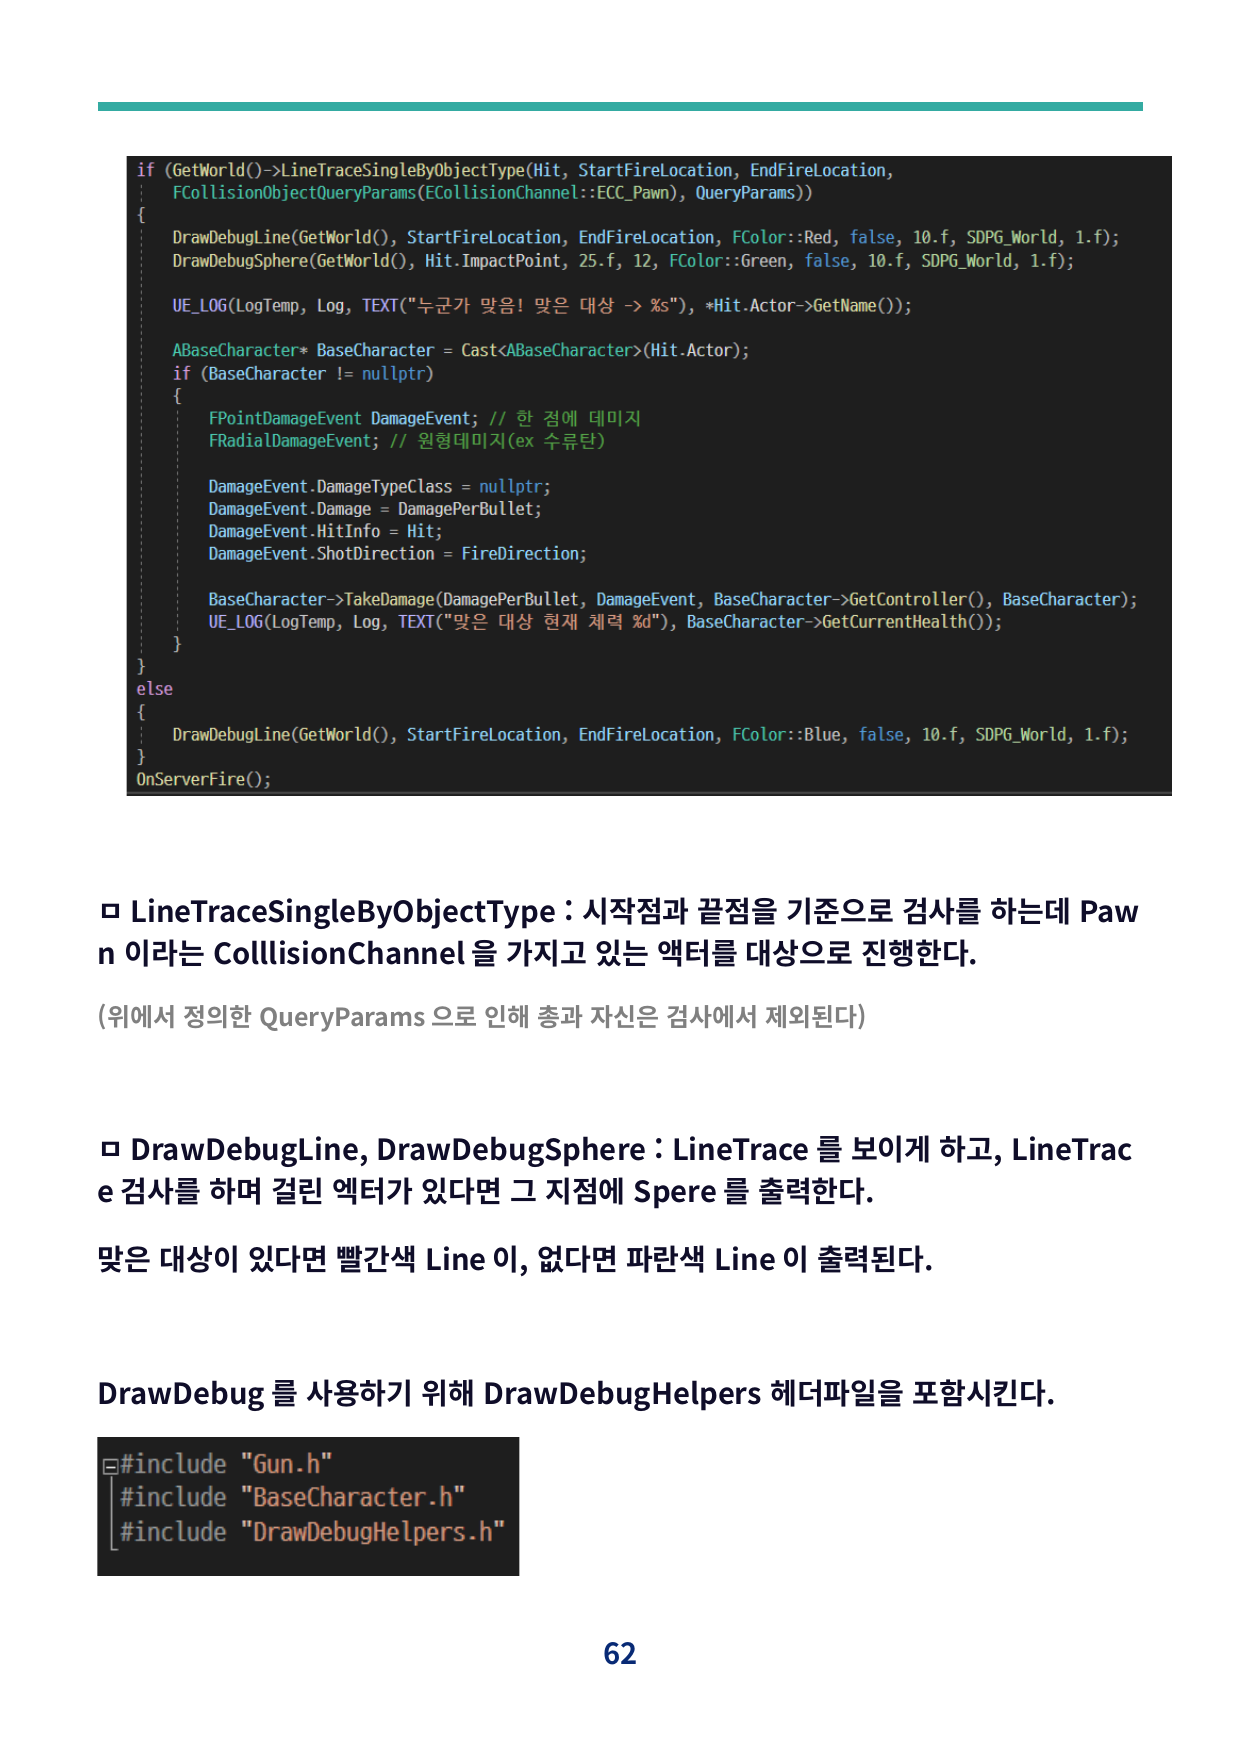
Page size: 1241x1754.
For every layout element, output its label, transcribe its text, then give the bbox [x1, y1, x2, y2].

subtitle (위에서 정의한 QueryParams으로 인해 총과 자신은 검사에서 제외된다) [97, 998, 1143, 1034]
picture [126, 156, 1172, 796]
subtitle DrawDebug를 사용하기 위해 DrawDebugHelpers 헤더파일을 포함시킨다. [97, 1371, 1143, 1413]
subtitle 맞은 대상이 있다면 빨간색 Line이, 없다면 파란색 Line이 출력된다. [97, 1236, 1143, 1278]
subtitle ㅁDrawDebugLine, DrawDebugSphere : LineTrace를 보이게 하고, LineTrace검사를 하며 걸린 엑터가 있다면 그 지점에 Spere를 출력한다. [97, 1126, 1143, 1211]
picture [97, 1437, 520, 1576]
subtitle ㅁLineTraceSingleByObjectType : 시작점과 끝점을 기준으로 검사를 하는데 Pawn 이라는 ColllisionChannel을 가지고 있는 액터를 대상으로 진행한다. [97, 888, 1143, 973]
